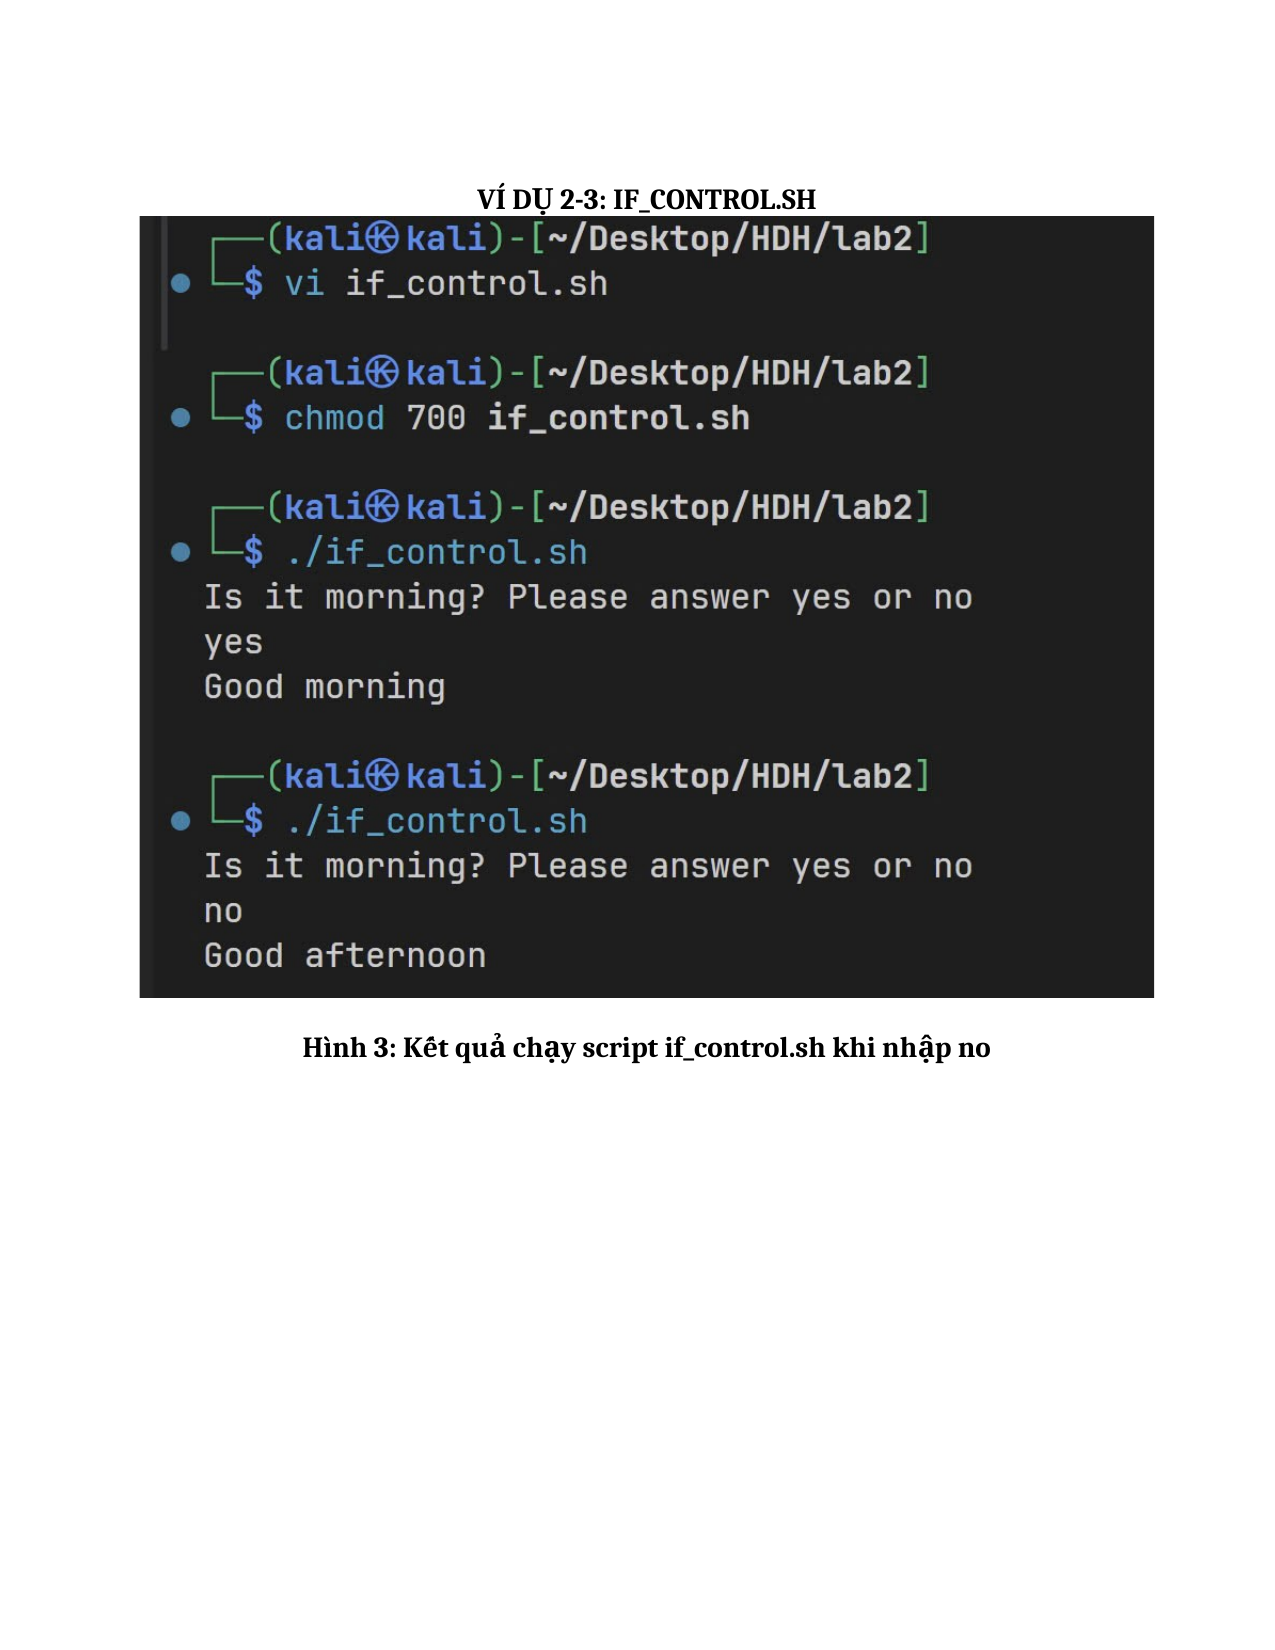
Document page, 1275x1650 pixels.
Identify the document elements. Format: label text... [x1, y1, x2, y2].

text Hình 3: Kết quả chạy script if_control.sh khi nhập no [139, 1032, 1154, 1065]
text VÍ DỤ 2-3: IF_CONTROL.SH [139, 183, 1154, 216]
picture [139, 216, 1155, 998]
